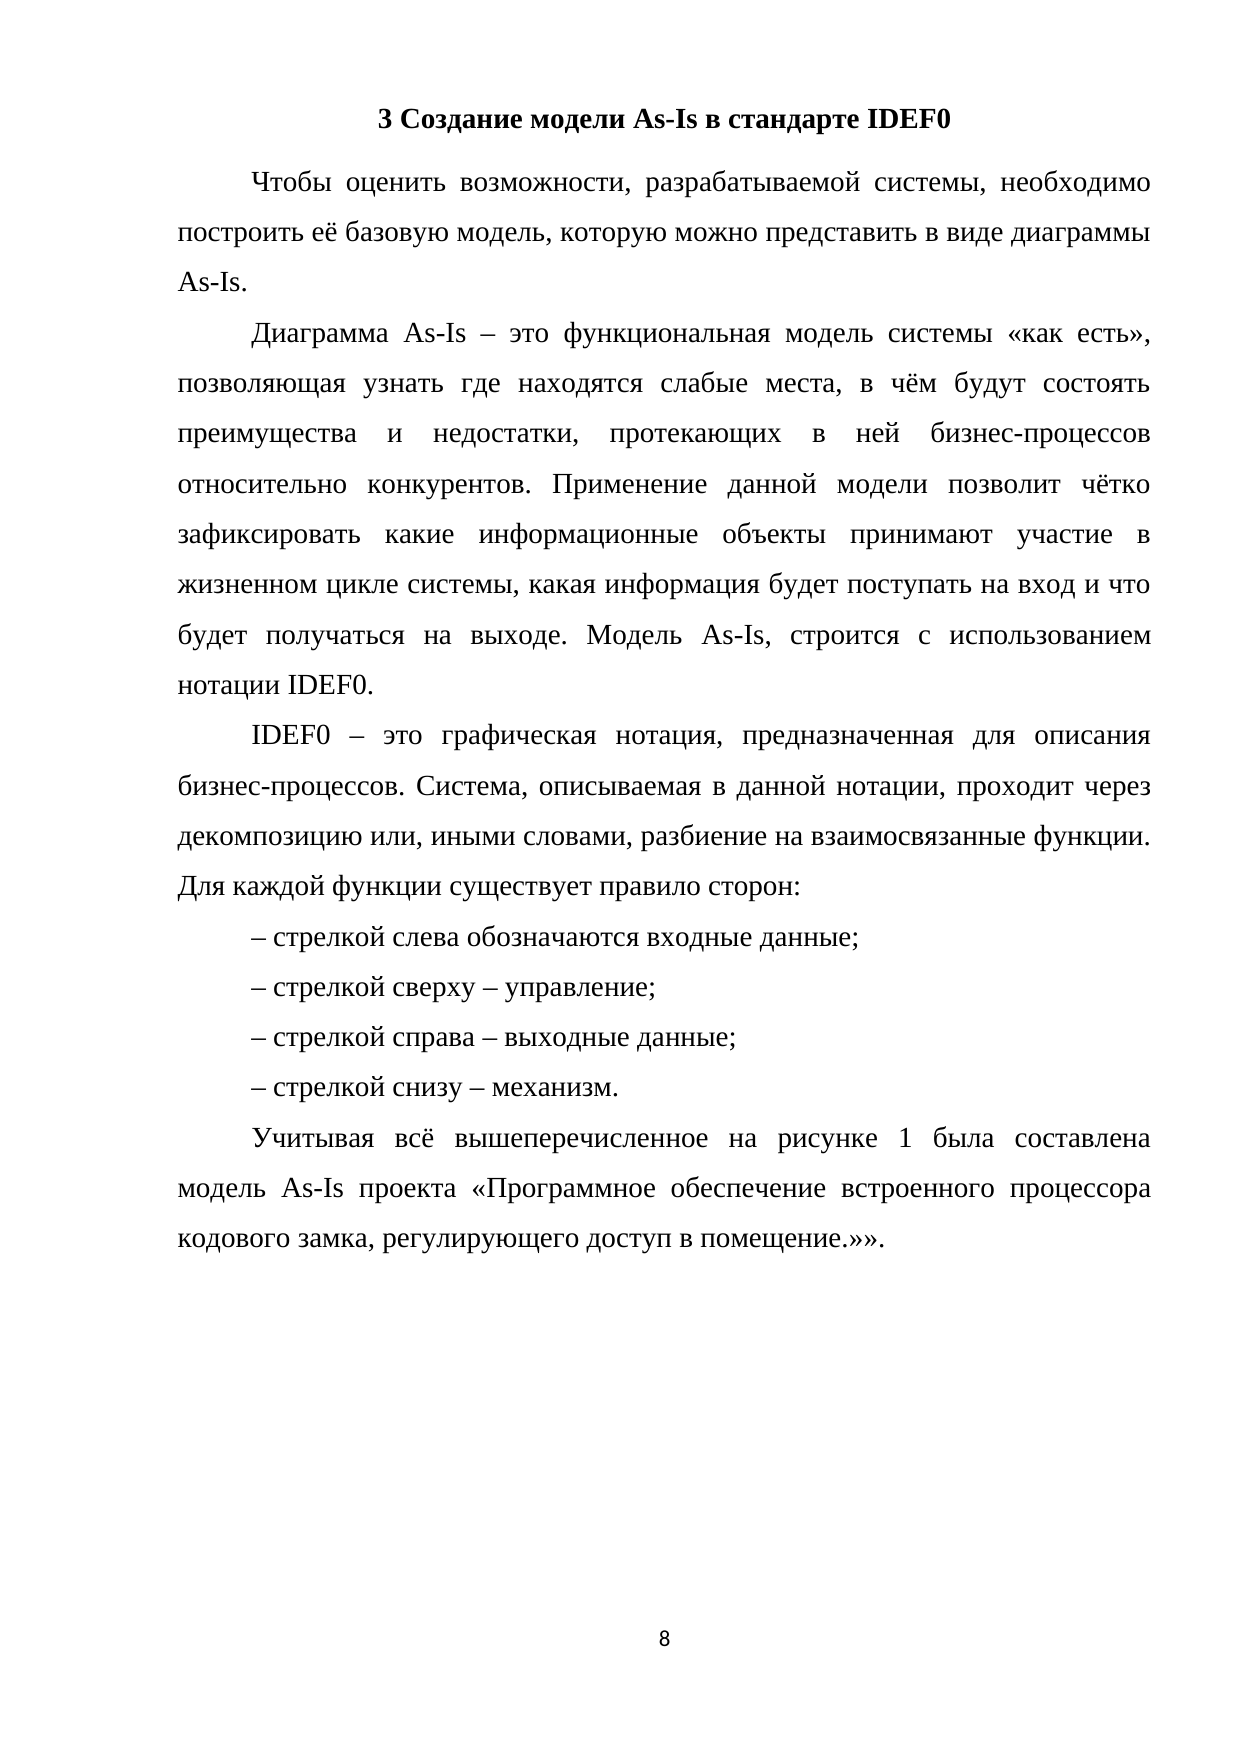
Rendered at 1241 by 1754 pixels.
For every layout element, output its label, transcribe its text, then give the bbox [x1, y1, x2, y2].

text Чтобы оценить возможности, разрабатываемой системы, необходимо построить её базовую модель, которую можно представить в виде диаграммы As-Is. [177, 164, 1152, 298]
list 3 Создание модели As-Is в стандарте IDEF0 [177, 101, 1152, 135]
text – стрелкой сверху – управление; [177, 969, 1152, 1002]
text Учитывая всё вышеперечисленное на рисунке 1 была составлена модель As-Is проекта «Программное обеспечение встроенного процессора кодового замка, регулирующего доступ в помещение.»». [177, 1120, 1152, 1254]
text IDEF0 – это графическая нотация, предназначенная для описания бизнес-процессов. Система, описываемая в данной нотации, проходит через декомпозицию или, иными словами, разбиение на взаимосвязанные функции. Для каждой функции существует правило сторон: [177, 717, 1152, 902]
text – стрелкой справа – выходные данные; [177, 1019, 1152, 1053]
text – стрелкой снизу – механизм. [177, 1069, 1152, 1103]
text – стрелкой слева обозначаются входные данные; [177, 919, 1152, 952]
text Диаграмма As-Is – это функциональная модель системы «как есть», позволяющая узнать где находятся слабые места, в чём будут состоять преимущества и недостатки, протекающих в ней бизнес-процессов относительно конкурентов. Применение данной модели позволит чётко зафиксировать какие информационные объекты принимают участие в жизненном цикле системы, какая информация будет поступать на вход и что будет получаться на выходе. Модель As-Is, строится с использованием нотации IDEF0. [177, 315, 1152, 701]
